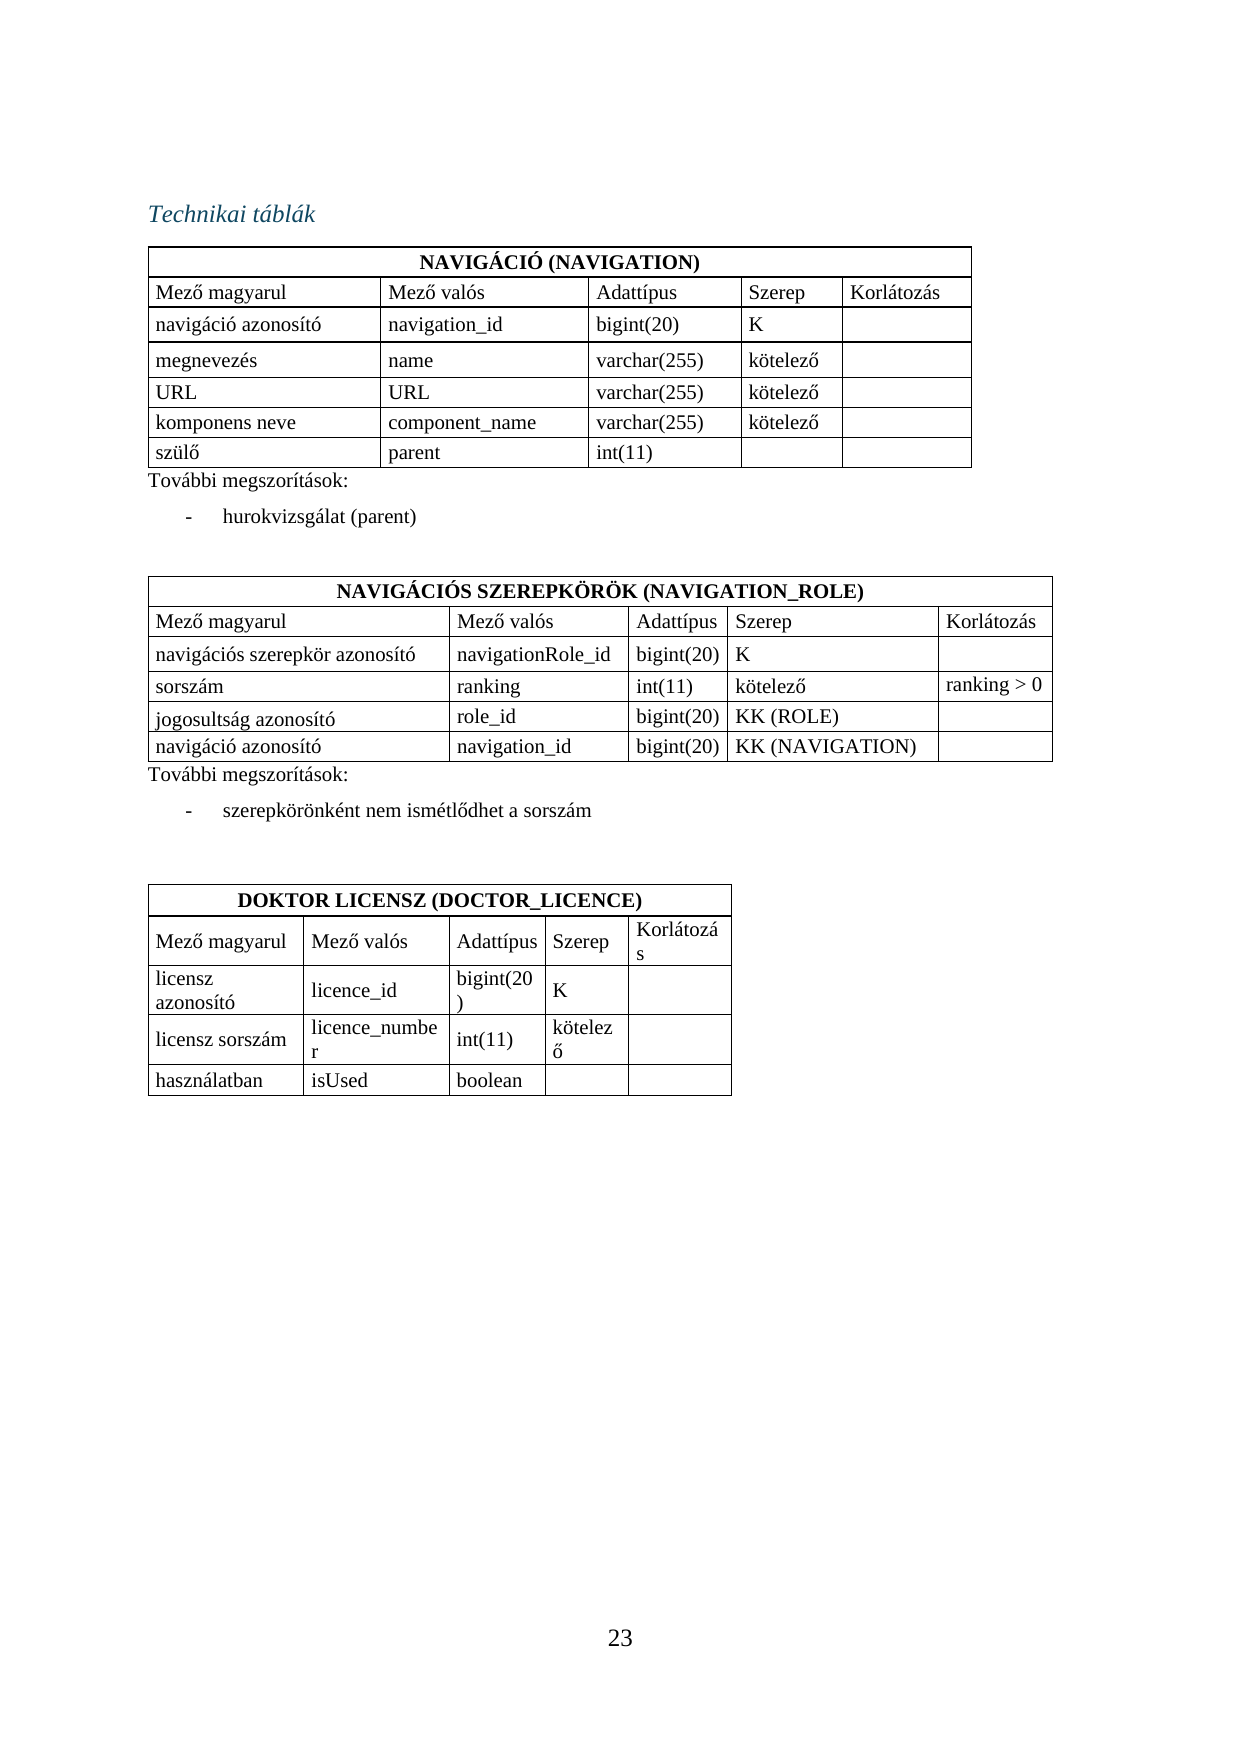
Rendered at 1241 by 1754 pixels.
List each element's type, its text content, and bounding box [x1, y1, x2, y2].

table_cell [843, 308, 971, 341]
table_cell Szerep [728, 607, 938, 636]
table_cell Adattípus [629, 607, 727, 636]
table_cell [629, 1015, 731, 1063]
table_cell kötelező [742, 343, 842, 377]
table_cell navigációs szerepkör azonosító [149, 637, 449, 671]
table_cell [629, 1065, 731, 1095]
table_cell navigation_id [450, 732, 628, 761]
table_cell kötelező [742, 408, 842, 437]
list szerepkörönként nem ismétlődhet a sorszám [185, 798, 1093, 822]
table_cell Adattípus [589, 278, 741, 306]
table_cell [742, 438, 842, 467]
table_cell component_name [381, 408, 588, 437]
table_cell K [728, 637, 938, 671]
table_cell navigáció azonosító [149, 732, 449, 761]
table_cell URL [149, 378, 380, 407]
table_cell [939, 732, 1052, 761]
text További megszorítások: [148, 762, 1093, 786]
table_cell varchar(255) [589, 378, 741, 407]
text További megszorítások: [148, 468, 1093, 492]
table_cell parent [381, 438, 588, 467]
table_cell megnevezés [149, 343, 380, 377]
table_cell Korlátozás [939, 607, 1052, 636]
table_header NAVIGÁCIÓS SZEREPKÖRÖK (NAVIGATION_ROLE) [149, 577, 1052, 606]
table_cell boolean [450, 1065, 545, 1095]
table_cell [629, 966, 731, 1014]
table_cell Mező magyarul [149, 278, 380, 306]
table_cell name [381, 343, 588, 377]
table_cell kötelező [728, 672, 938, 701]
table_cell komponens neve [149, 408, 380, 437]
table_cell Korlátozás [629, 917, 731, 965]
table_cell licence_id [304, 966, 449, 1014]
subtitle Technikai táblák [148, 199, 1093, 228]
table_cell varchar(255) [589, 408, 741, 437]
table_cell Mező magyarul [149, 607, 449, 636]
table_cell K [546, 966, 628, 1014]
table_cell [843, 408, 971, 437]
table_cell [843, 378, 971, 407]
table_cell KK (ROLE) [728, 702, 938, 731]
table_cell Mező magyarul [149, 917, 303, 965]
table_cell bigint(20) [450, 966, 545, 1014]
table_cell [843, 343, 971, 377]
table_cell KK (NAVIGATION) [728, 732, 938, 761]
table_cell [939, 637, 1052, 671]
table_cell ranking > 0 [939, 672, 1052, 701]
table_cell [843, 438, 971, 467]
table_cell role_id [450, 702, 628, 731]
table_cell Mező valós [381, 278, 588, 306]
table_cell ranking [450, 672, 628, 701]
table_cell navigáció azonosító [149, 308, 380, 341]
table_cell navigation_id [381, 308, 588, 341]
table_cell licence_number [304, 1015, 449, 1063]
table_cell Szerep [742, 278, 842, 306]
table_cell Mező valós [450, 607, 628, 636]
table_header DOKTOR LICENSZ (DOCTOR_LICENCE) [149, 885, 731, 915]
table_cell jogosultság azonosító [149, 702, 449, 731]
table_cell isUsed [304, 1065, 449, 1095]
table_cell licensz sorszám [149, 1015, 303, 1063]
table_cell int(11) [450, 1015, 545, 1063]
table_cell bigint(20) [589, 308, 741, 341]
table_cell bigint(20) [629, 702, 727, 731]
table_cell int(11) [629, 672, 727, 701]
table_header NAVIGÁCIÓ (NAVIGATION) [149, 248, 971, 276]
list hurokvizsgálat (parent) [185, 504, 1093, 528]
table_cell int(11) [589, 438, 741, 467]
table_cell Korlátozás [843, 278, 971, 306]
table_cell URL [381, 378, 588, 407]
table_cell szülő [149, 438, 380, 467]
table_cell [939, 702, 1052, 731]
table_cell licensz azonosító [149, 966, 303, 1014]
table_cell navigationRole_id [450, 637, 628, 671]
table_cell Szerep [546, 917, 628, 965]
table_cell bigint(20) [629, 732, 727, 761]
table_cell varchar(255) [589, 343, 741, 377]
table_cell használatban [149, 1065, 303, 1095]
table_cell K [742, 308, 842, 341]
table_cell [546, 1065, 628, 1095]
table_cell Mező valós [304, 917, 449, 965]
table_cell sorszám [149, 672, 449, 701]
table_cell kötelező [546, 1015, 628, 1063]
table_cell kötelező [742, 378, 842, 407]
table_cell bigint(20) [629, 637, 727, 671]
table_cell Adattípus [450, 917, 545, 965]
